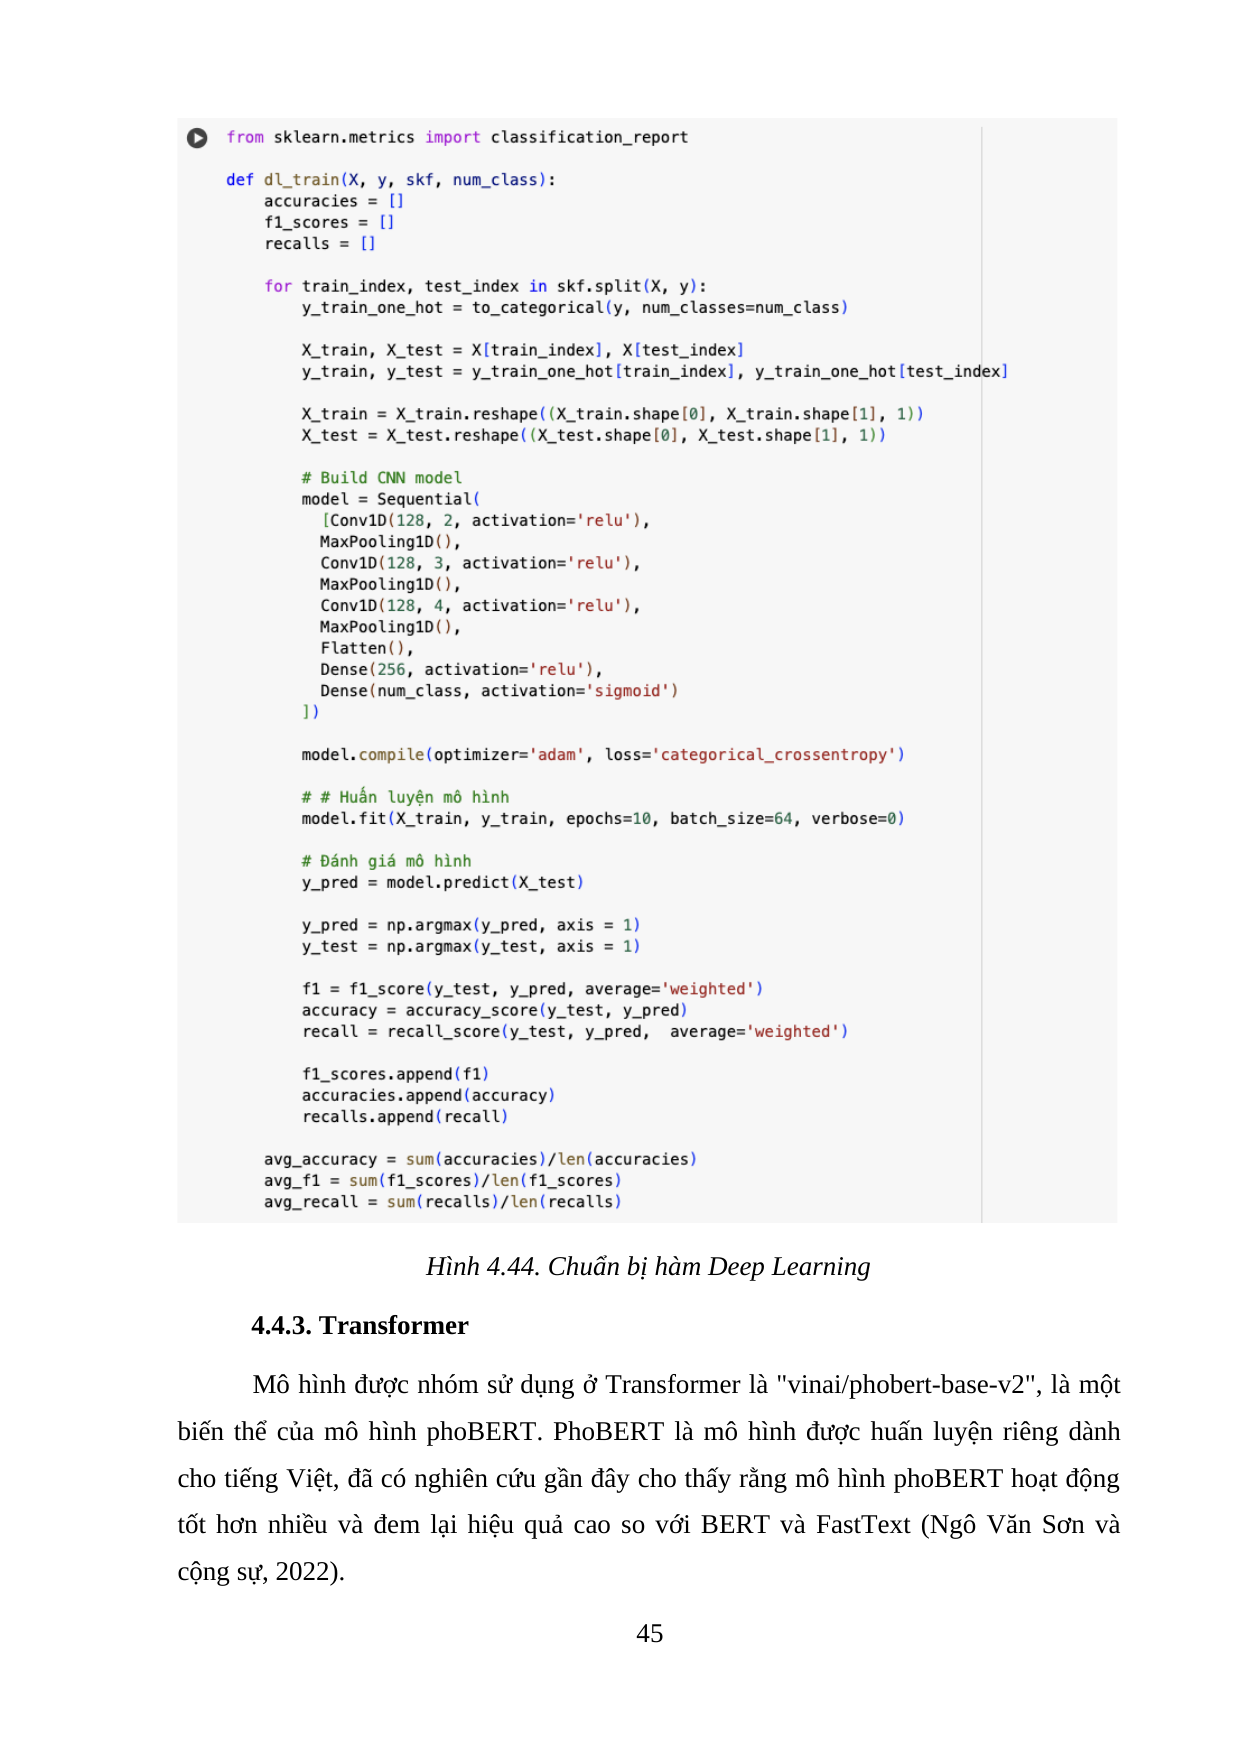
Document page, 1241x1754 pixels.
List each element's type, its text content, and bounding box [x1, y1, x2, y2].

subtitle Transformer [251, 1309, 1122, 1341]
picture [177, 118, 1118, 1223]
text Mô hình được nhóm sử dụng ở Transformer là "vinai/phobert-base-v2", là một biến thể của mô hình phoBERT. PhoBERT là mô hình được huấn luyện riêng dành cho tiếng Việt, đã có nghiên cứu gần đây cho thấy rằng mô hình phoBERT hoạt động tốt hơn nhiều và đem lại hiệu quả cao so với BERT và FastText (Ngô Văn Sơn và cộng sự, 2022). [177, 1369, 1122, 1586]
